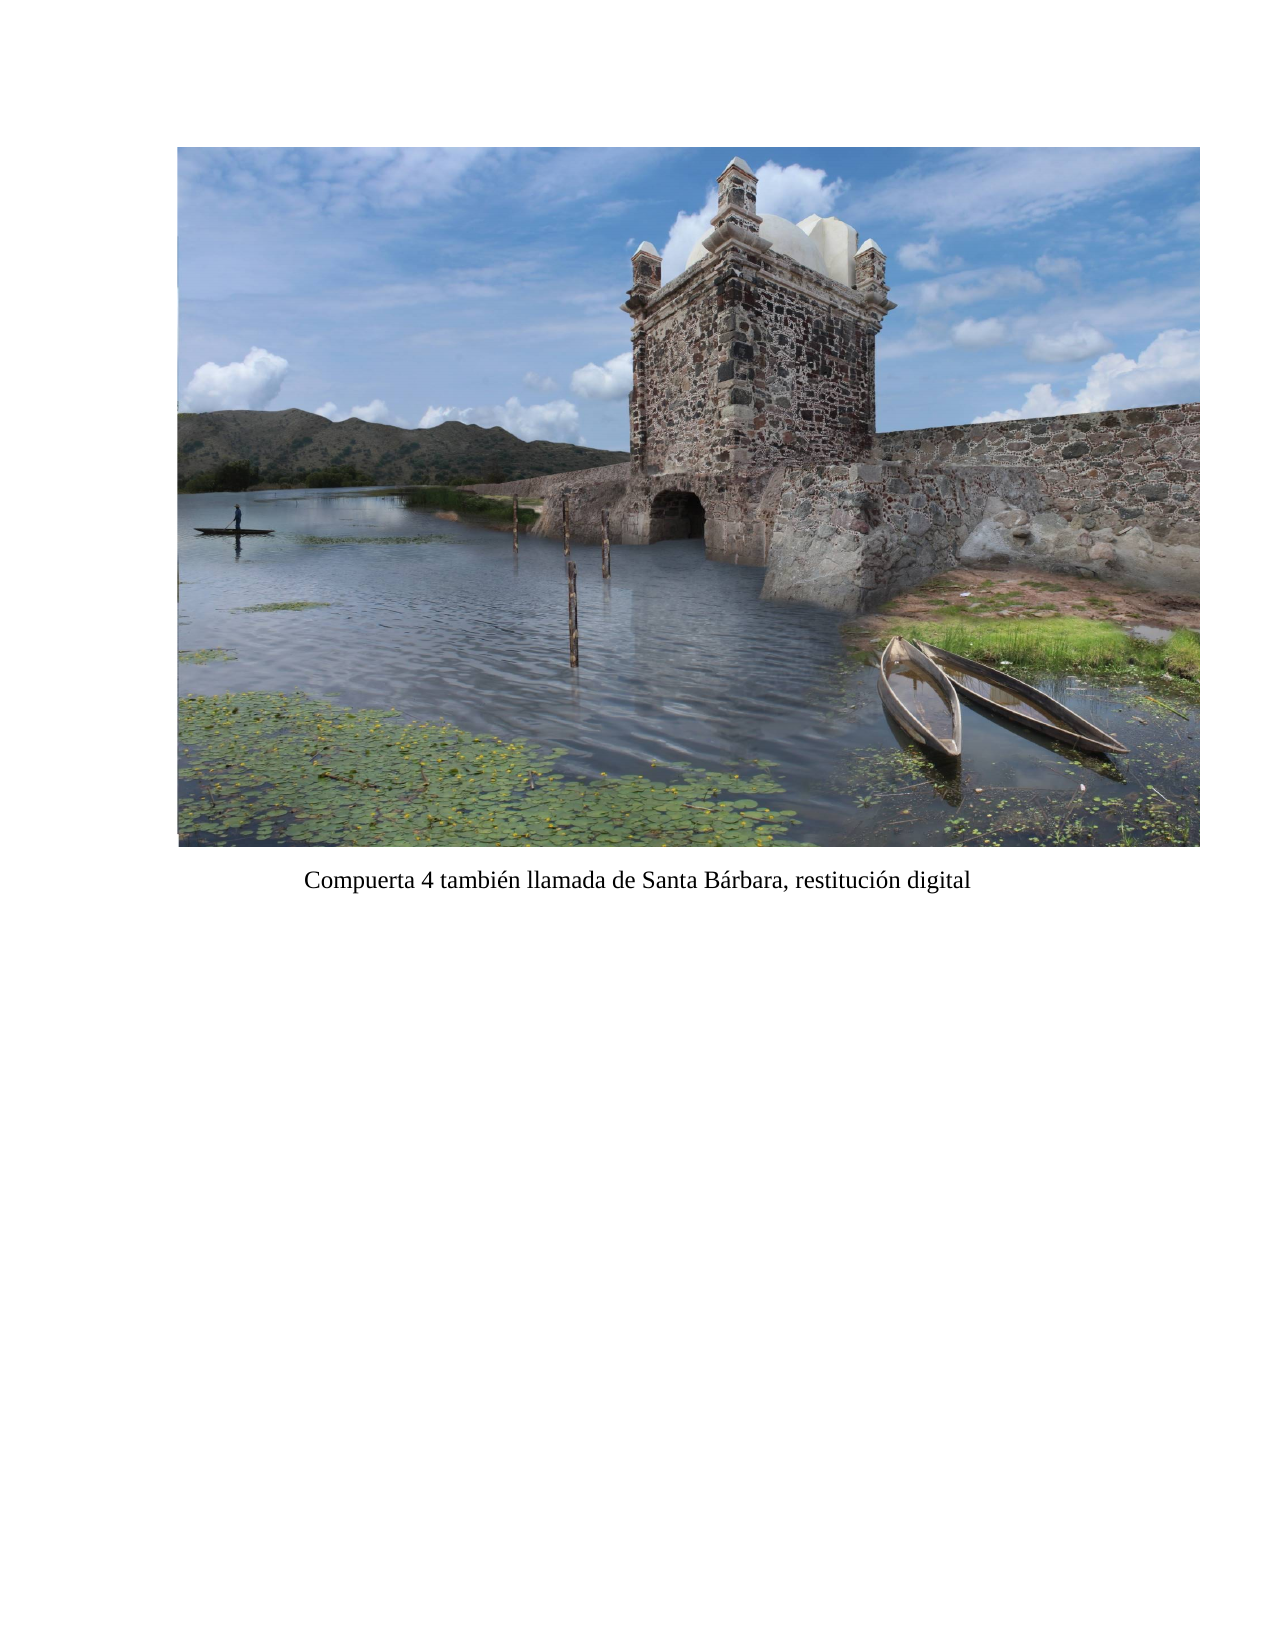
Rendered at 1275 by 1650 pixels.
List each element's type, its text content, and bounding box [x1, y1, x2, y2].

picture [177, 147, 1200, 847]
text Compuerta 4 también llamada de Santa Bárbara, restitución digital [177, 865, 1098, 894]
